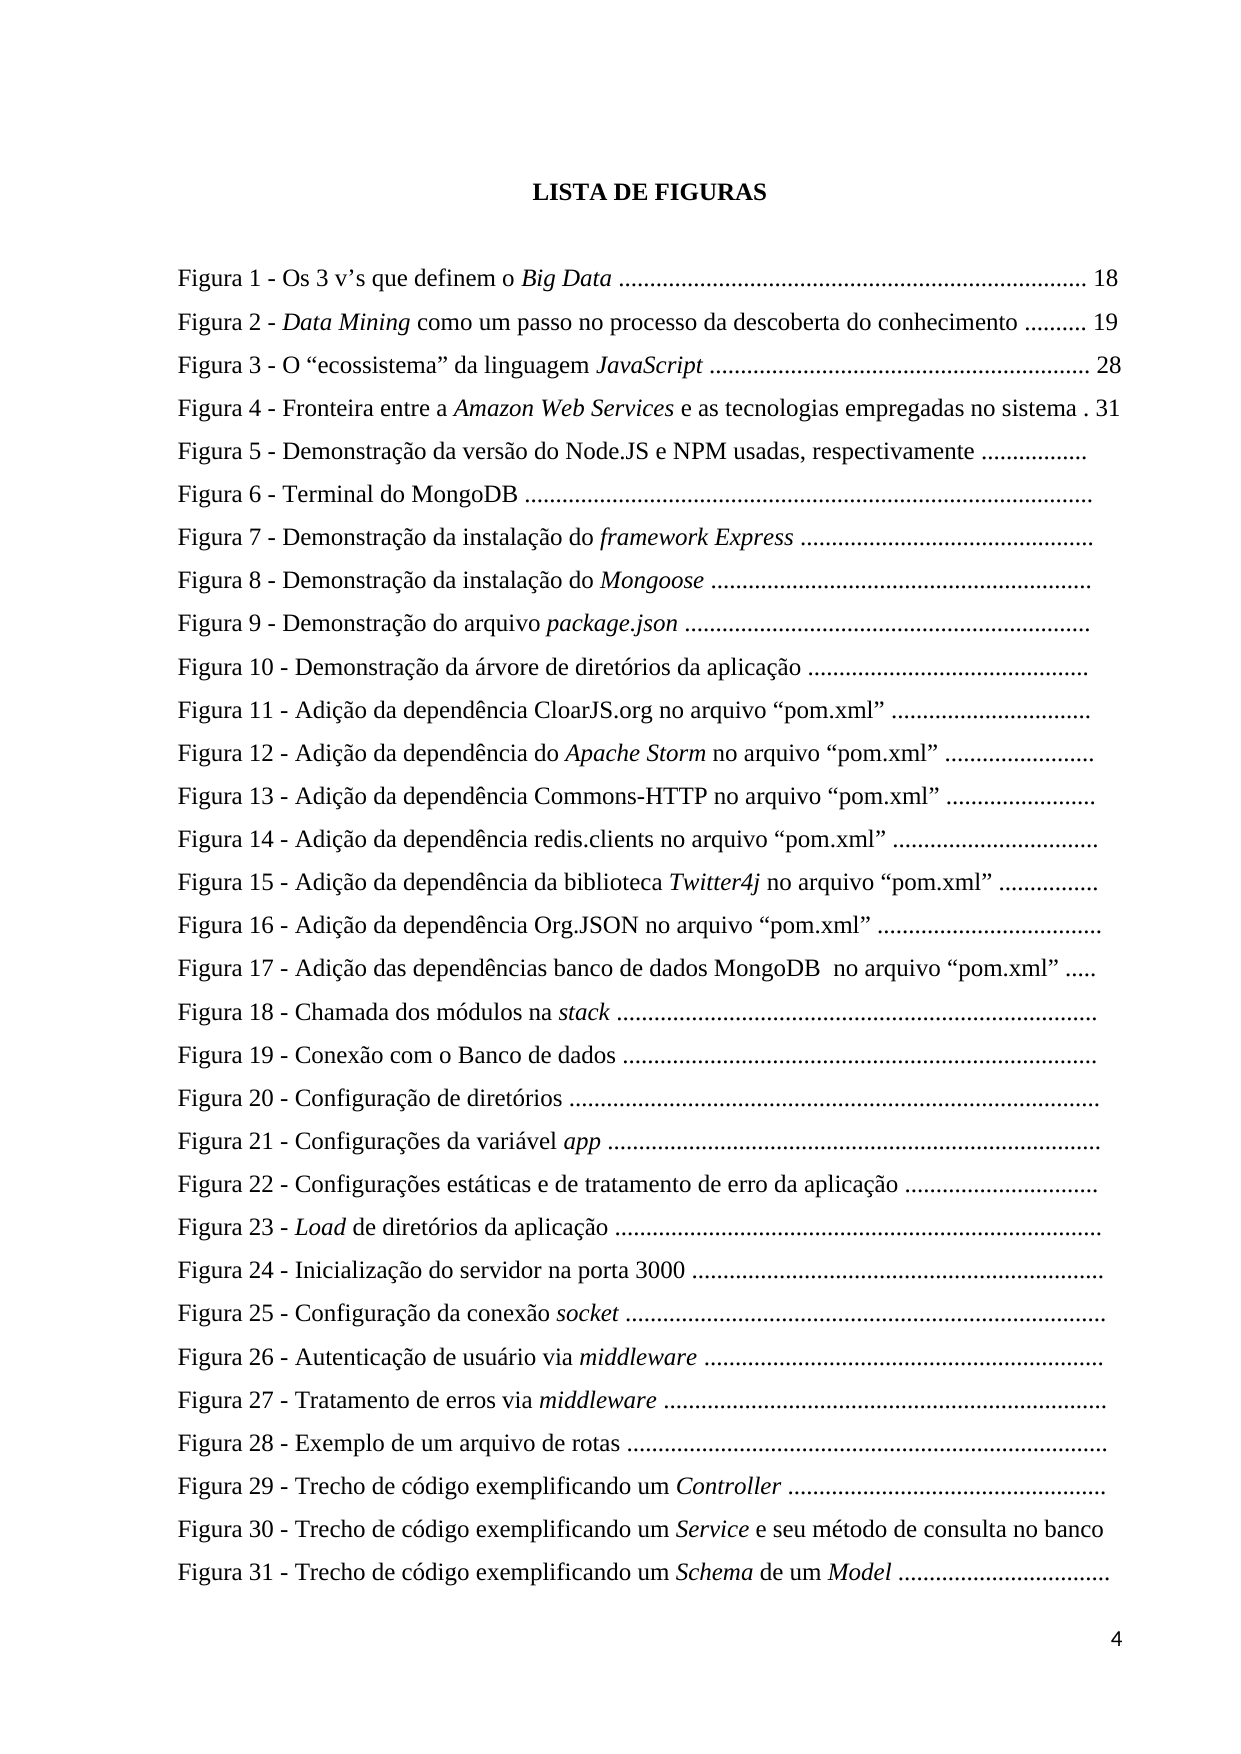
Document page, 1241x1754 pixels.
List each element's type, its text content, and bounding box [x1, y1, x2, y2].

text Figura 8 - Demonstração da instalação do Mongoose ............................................................. [177, 565, 1122, 594]
text Figura 30 - Trecho de código exemplificando um Service e seu método de consulta no banco [177, 1514, 1122, 1543]
text Figura 13 - Adição da dependência Commons-HTTP no arquivo “pom.xml” ........................ [177, 781, 1122, 810]
text Figura 4 - Fronteira entre a Amazon Web Services e as tecnologias empregadas no sistema . 31 [177, 393, 1122, 422]
text Figura 25 - Configuração da conexão socket ............................................................................. [177, 1298, 1122, 1327]
text Figura 3 - O “ecossistema” da linguagem JavaScript ............................................................. 28 [177, 350, 1122, 378]
text Figura 9 - Demonstração do arquivo package.json ................................................................. [177, 608, 1122, 637]
text Figura 15 - Adição da dependência da biblioteca Twitter4j no arquivo “pom.xml” ................ [177, 867, 1122, 896]
text LISTA DE FIGURAS [177, 177, 1122, 206]
text Figura 18 - Chamada dos módulos na stack ............................................................................. [177, 997, 1122, 1025]
text Figura 10 - Demonstração da árvore de diretórios da aplicação ............................................. [177, 652, 1122, 680]
text Figura 14 - Adição da dependência redis.clients no arquivo “pom.xml” ................................. [177, 824, 1122, 853]
text Figura 16 - Adição da dependência Org.JSON no arquivo “pom.xml” .................................... [177, 910, 1122, 939]
text Figura 27 - Tratamento de erros via middleware ....................................................................... [177, 1385, 1122, 1413]
text Figura 5 - Demonstração da versão do Node.JS e NPM usadas, respectivamente ................. [177, 436, 1122, 465]
text Figura 7 - Demonstração da instalação do framework Express ............................................... [177, 522, 1122, 551]
text Figura 17 - Adição das dependências banco de dados MongoDB no arquivo “pom.xml” ..... [177, 953, 1122, 982]
text Figura 11 - Adição da dependência CloarJS.org no arquivo “pom.xml” ................................ [177, 695, 1122, 723]
text Figura 24 - Inicialização do servidor na porta 3000 .................................................................. [177, 1255, 1122, 1284]
text Figura 22 - Configurações estáticas e de tratamento de erro da aplicação ............................... [177, 1169, 1122, 1198]
text Figura 26 - Autenticação de usuário via middleware ................................................................ [177, 1342, 1122, 1370]
text Figura 6 - Terminal do MongoDB ........................................................................................... [177, 479, 1122, 508]
text Figura 23 - Load de diretórios da aplicação .............................................................................. [177, 1212, 1122, 1241]
text Figura 21 - Configurações da variável app ............................................................................... [177, 1126, 1122, 1155]
text Figura 12 - Adição da dependência do Apache Storm no arquivo “pom.xml” ........................ [177, 738, 1122, 767]
text Figura 20 - Configuração de diretórios ..................................................................................... [177, 1083, 1122, 1112]
text Figura 1 - Os 3 v’s que definem o Big Data ........................................................................... 18 [177, 263, 1122, 292]
text Figura 19 - Conexão com o Banco de dados ............................................................................ [177, 1040, 1122, 1068]
text Figura 31 - Trecho de código exemplificando um Schema de um Model .................................. [177, 1557, 1122, 1586]
text Figura 28 - Exemplo de um arquivo de rotas ............................................................................. [177, 1428, 1122, 1457]
text Figura 29 - Trecho de código exemplificando um Controller ................................................... [177, 1471, 1122, 1500]
